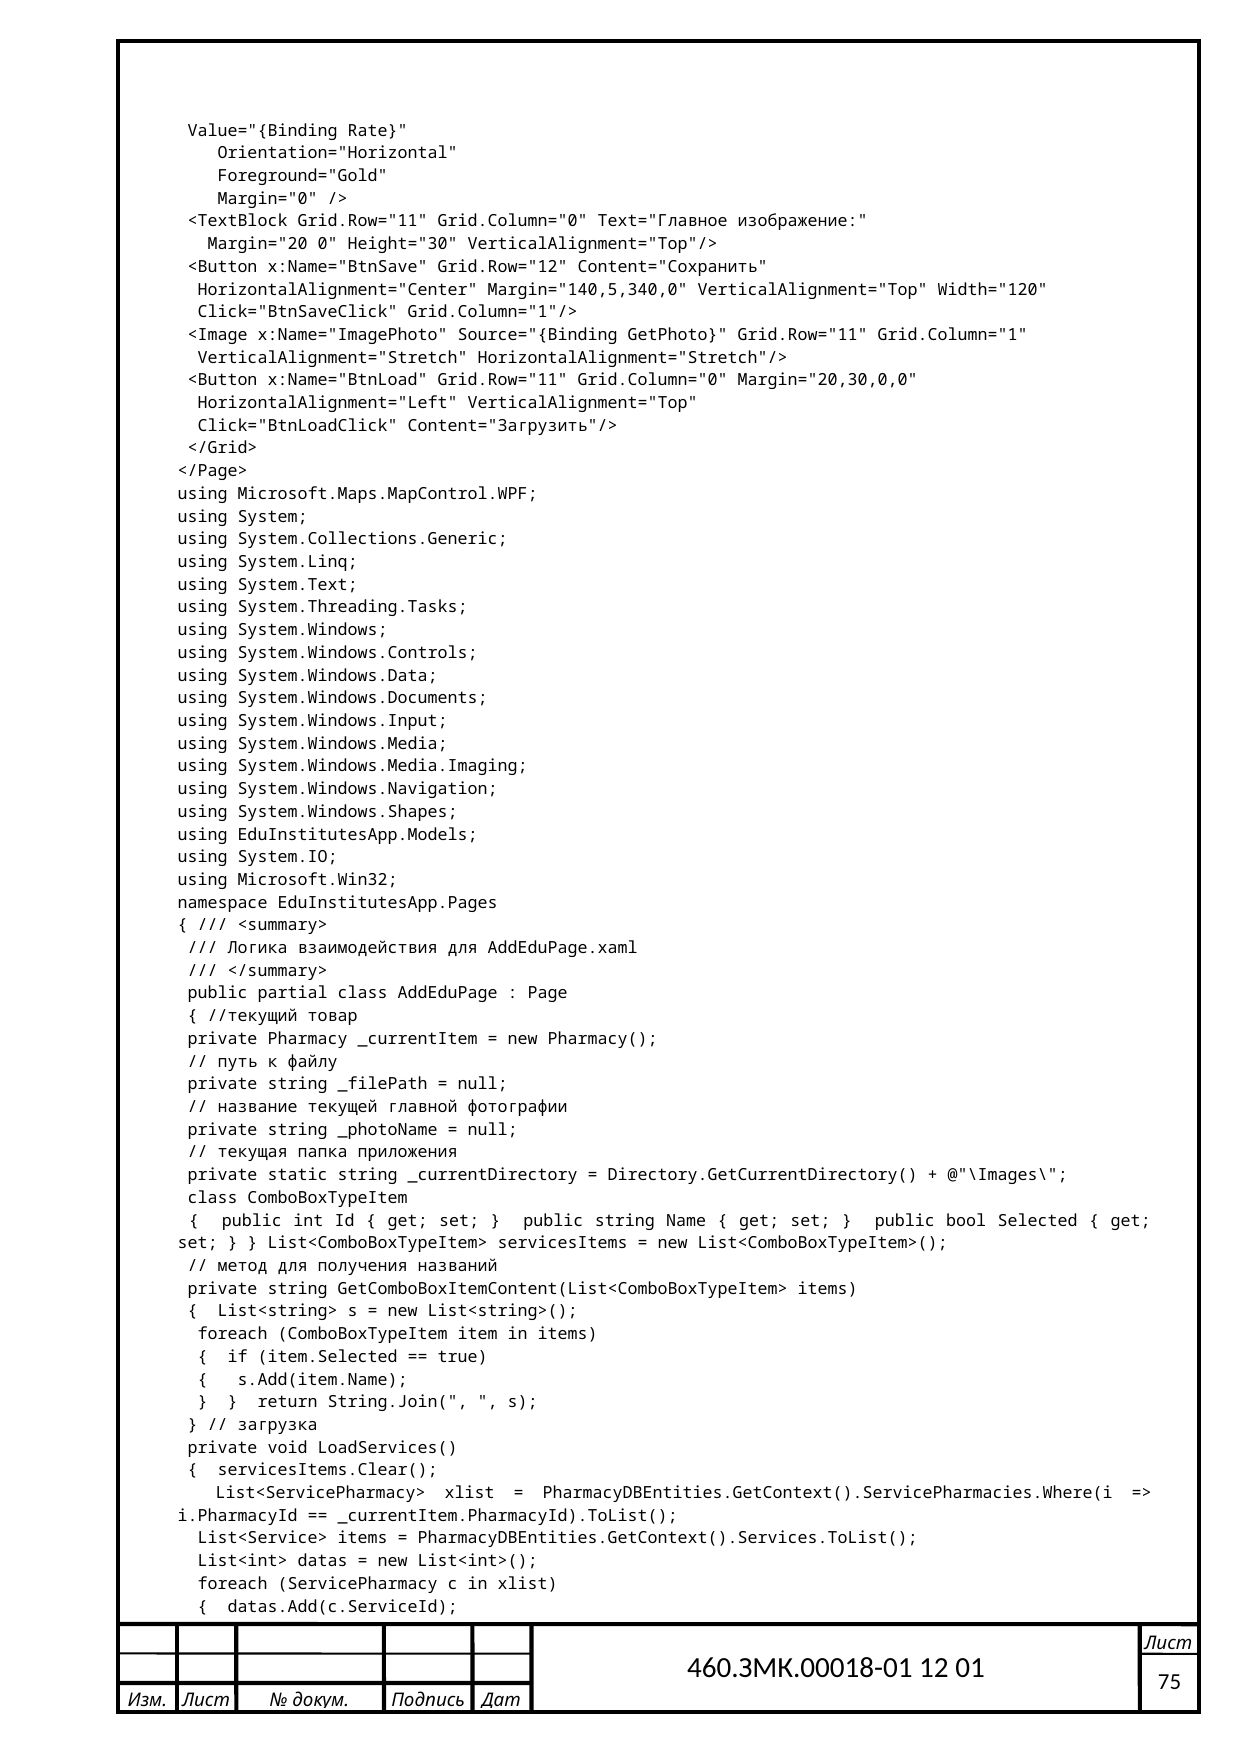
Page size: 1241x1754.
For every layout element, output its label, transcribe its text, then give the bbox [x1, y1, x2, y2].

text { datas.Add(c.ServiceId); [177, 1594, 1152, 1617]
text { if (item.Selected == true) [177, 1344, 1152, 1367]
text using System.Windows.Controls; [177, 640, 1152, 663]
text using System.IO; [177, 845, 1152, 867]
text using System.Linq; [177, 549, 1152, 572]
text using System.Threading.Tasks; [177, 595, 1152, 618]
text HorizontalAlignment="Center" Margin="140,5,340,0" VerticalAlignment="Top" Width="120" [177, 277, 1152, 300]
text { s.Add(item.Name); [177, 1367, 1152, 1390]
text } // загрузка [177, 1412, 1152, 1435]
text // текущая папка приложения [177, 1140, 1152, 1163]
text using System.Windows.Documents; [177, 686, 1152, 708]
text <TextBlock Grid.Row="11" Grid.Column="0" Text="Главное изображение:" [177, 209, 1152, 232]
text // путь к файлу [177, 1049, 1152, 1072]
text private string GetComboBoxItemContent(List<ComboBoxTypeItem> items) [177, 1276, 1152, 1299]
text class ComboBoxTypeItem [177, 1185, 1152, 1208]
text Foreground="Gold" [177, 163, 1152, 186]
text public partial class AddEduPage : Page [177, 981, 1152, 1004]
text /// Логика взаимодействия для AddEduPage.xaml [177, 936, 1152, 958]
text using Microsoft.Win32; [177, 867, 1152, 890]
text using System.Collections.Generic; [177, 527, 1152, 549]
text List<int> datas = new List<int>(); [177, 1549, 1152, 1571]
text using System.Windows.Media; [177, 731, 1152, 754]
text Value="{Binding Rate}" [177, 118, 1152, 141]
text <Button x:Name="BtnSave" Grid.Row="12" Content="Сохранить" [177, 254, 1152, 277]
text { //текущий товар [177, 1004, 1152, 1026]
text Orientation="Horizontal" [177, 141, 1152, 163]
text // название текущей главной фотографии [177, 1094, 1152, 1117]
text } } return String.Join(", ", s); [177, 1390, 1152, 1412]
text List<Service> items = PharmacyDBEntities.GetContext().Services.ToList(); [177, 1526, 1152, 1549]
text namespace EduInstitutesApp.Pages [177, 890, 1152, 913]
text { List<string> s = new List<string>(); [177, 1299, 1152, 1322]
text Margin="0" /> [177, 186, 1152, 209]
text using System.Windows.Shapes; [177, 799, 1152, 822]
text HorizontalAlignment="Left" VerticalAlignment="Top" [177, 391, 1152, 413]
text using System.Windows.Navigation; [177, 777, 1152, 799]
text using System.Windows; [177, 618, 1152, 640]
text /// </summary> [177, 958, 1152, 981]
text <Button x:Name="BtnLoad" Grid.Row="11" Grid.Column="0" Margin="20,30,0,0" [177, 368, 1152, 391]
text foreach (ServicePharmacy c in xlist) [177, 1571, 1152, 1594]
text using System.Windows.Media.Imaging; [177, 754, 1152, 777]
text using System.Windows.Data; [177, 663, 1152, 686]
text private Pharmacy _currentItem = new Pharmacy(); [177, 1026, 1152, 1049]
text { /// <summary> [177, 913, 1152, 936]
text private string _filePath = null; [177, 1072, 1152, 1094]
text VerticalAlignment="Stretch" HorizontalAlignment="Stretch"/> [177, 345, 1152, 368]
text private void LoadServices() [177, 1435, 1152, 1458]
text using System.Text; [177, 572, 1152, 595]
text Margin="20 0" Height="30" VerticalAlignment="Top"/> [177, 232, 1152, 254]
text Click="BtnLoadClick" Content="Загрузить"/> [177, 413, 1152, 436]
text </Grid> [177, 436, 1152, 459]
text { servicesItems.Clear(); [177, 1458, 1152, 1481]
text foreach (ComboBoxTypeItem item in items) [177, 1322, 1152, 1344]
text using System; [177, 504, 1152, 527]
text Click="BtnSaveClick" Grid.Column="1"/> [177, 300, 1152, 322]
text using EduInstitutesApp.Models; [177, 822, 1152, 845]
text using Microsoft.Maps.MapControl.WPF; [177, 481, 1152, 504]
text </Page> [177, 459, 1152, 481]
text private static string _currentDirectory = Directory.GetCurrentDirectory() + @"\Images\"; [177, 1163, 1152, 1185]
text // метод для получения названий [177, 1253, 1152, 1276]
text private string _photoName = null; [177, 1117, 1152, 1140]
text List<ServicePharmacy> xlist = PharmacyDBEntities.GetContext().ServicePharmacies.Where(i => i.PharmacyId == _currentItem.PharmacyId).ToList(); [177, 1481, 1152, 1526]
text using System.Windows.Input; [177, 708, 1152, 731]
text <Image x:Name="ImagePhoto" Source="{Binding GetPhoto}" Grid.Row="11" Grid.Column="1" [177, 322, 1152, 345]
text { public int Id { get; set; } public string Name { get; set; } public bool Selected { get; set; } } List<ComboBoxTypeItem> servicesItems = new List<ComboBoxTypeItem>(); [177, 1208, 1152, 1253]
